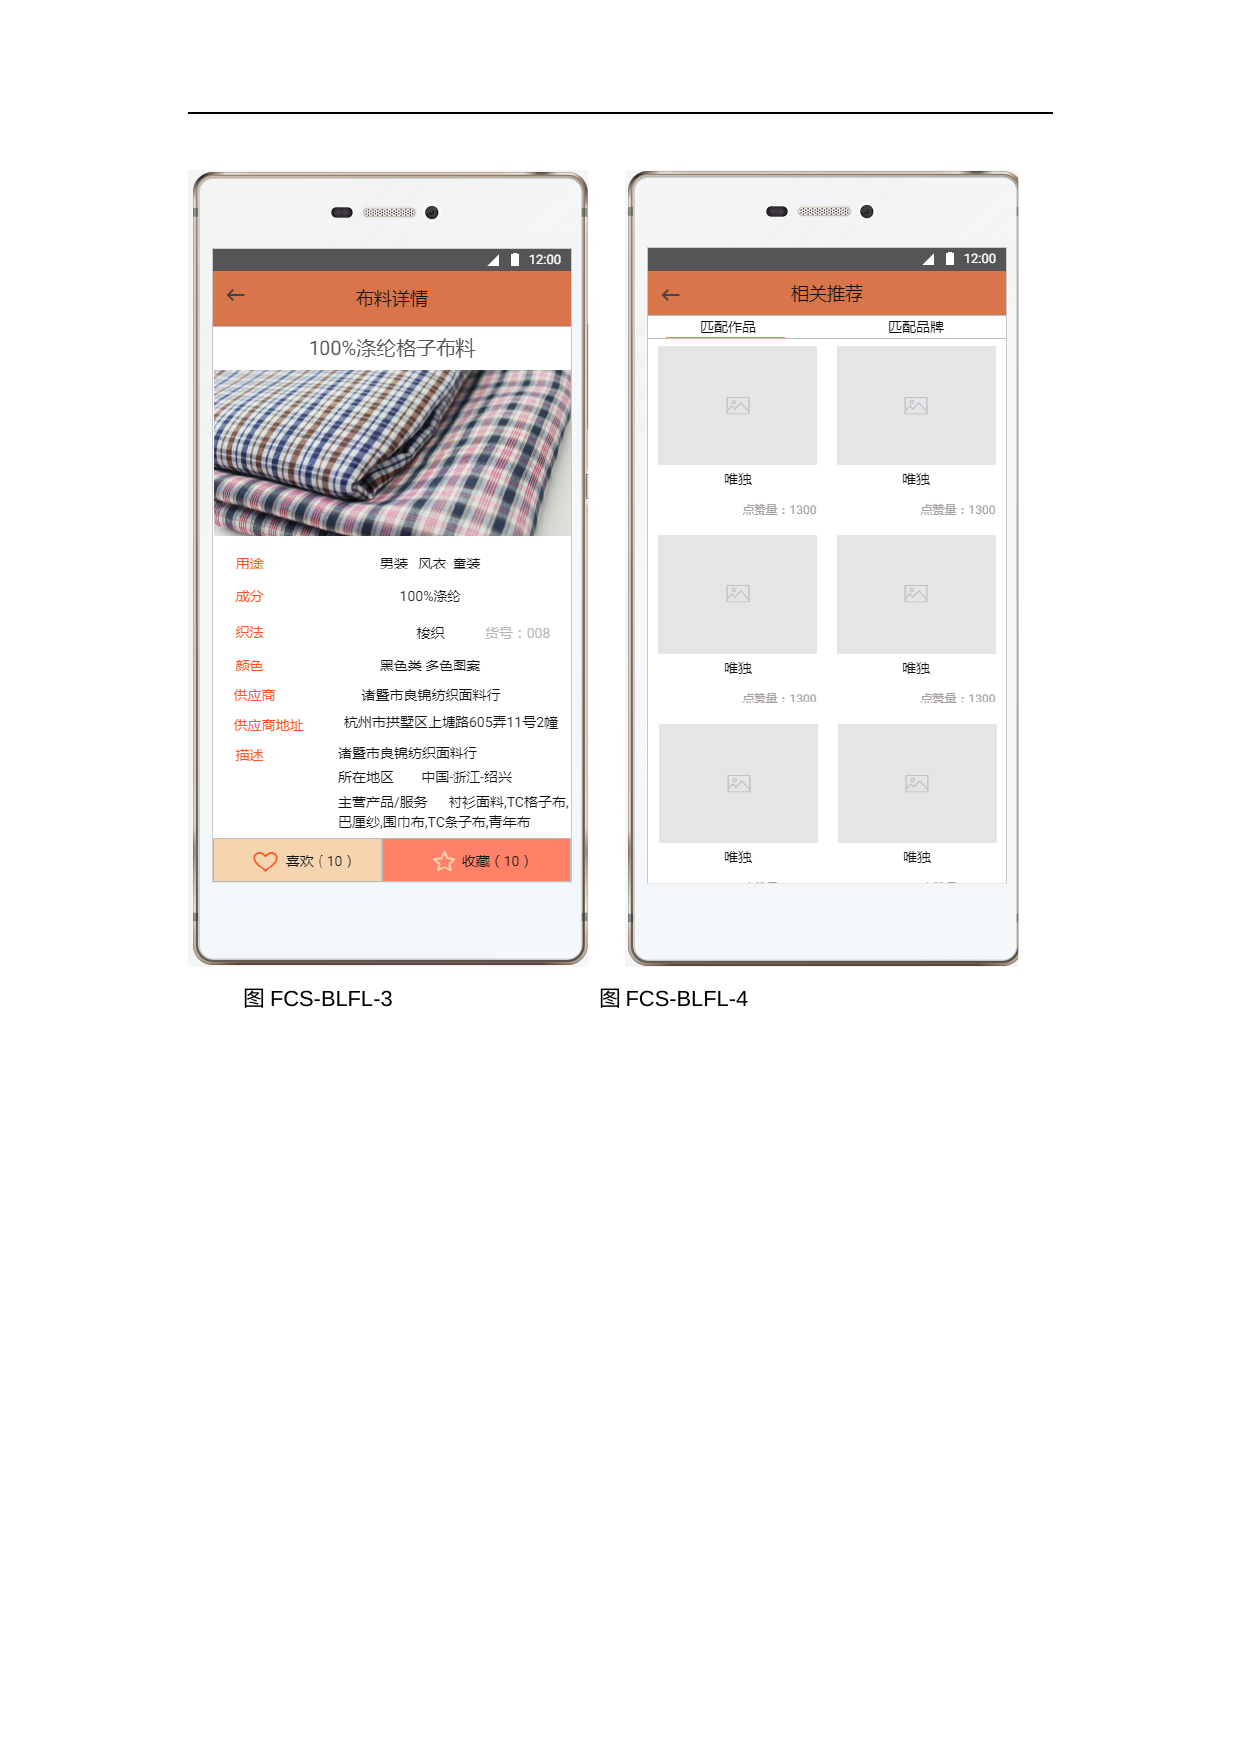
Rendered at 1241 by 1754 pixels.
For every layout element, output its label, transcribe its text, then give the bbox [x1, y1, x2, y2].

text 图FCS-BLFL-3 图FCS-BLFL-4 [187, 981, 1053, 1013]
picture [625, 170, 1019, 967]
picture [187, 170, 589, 967]
